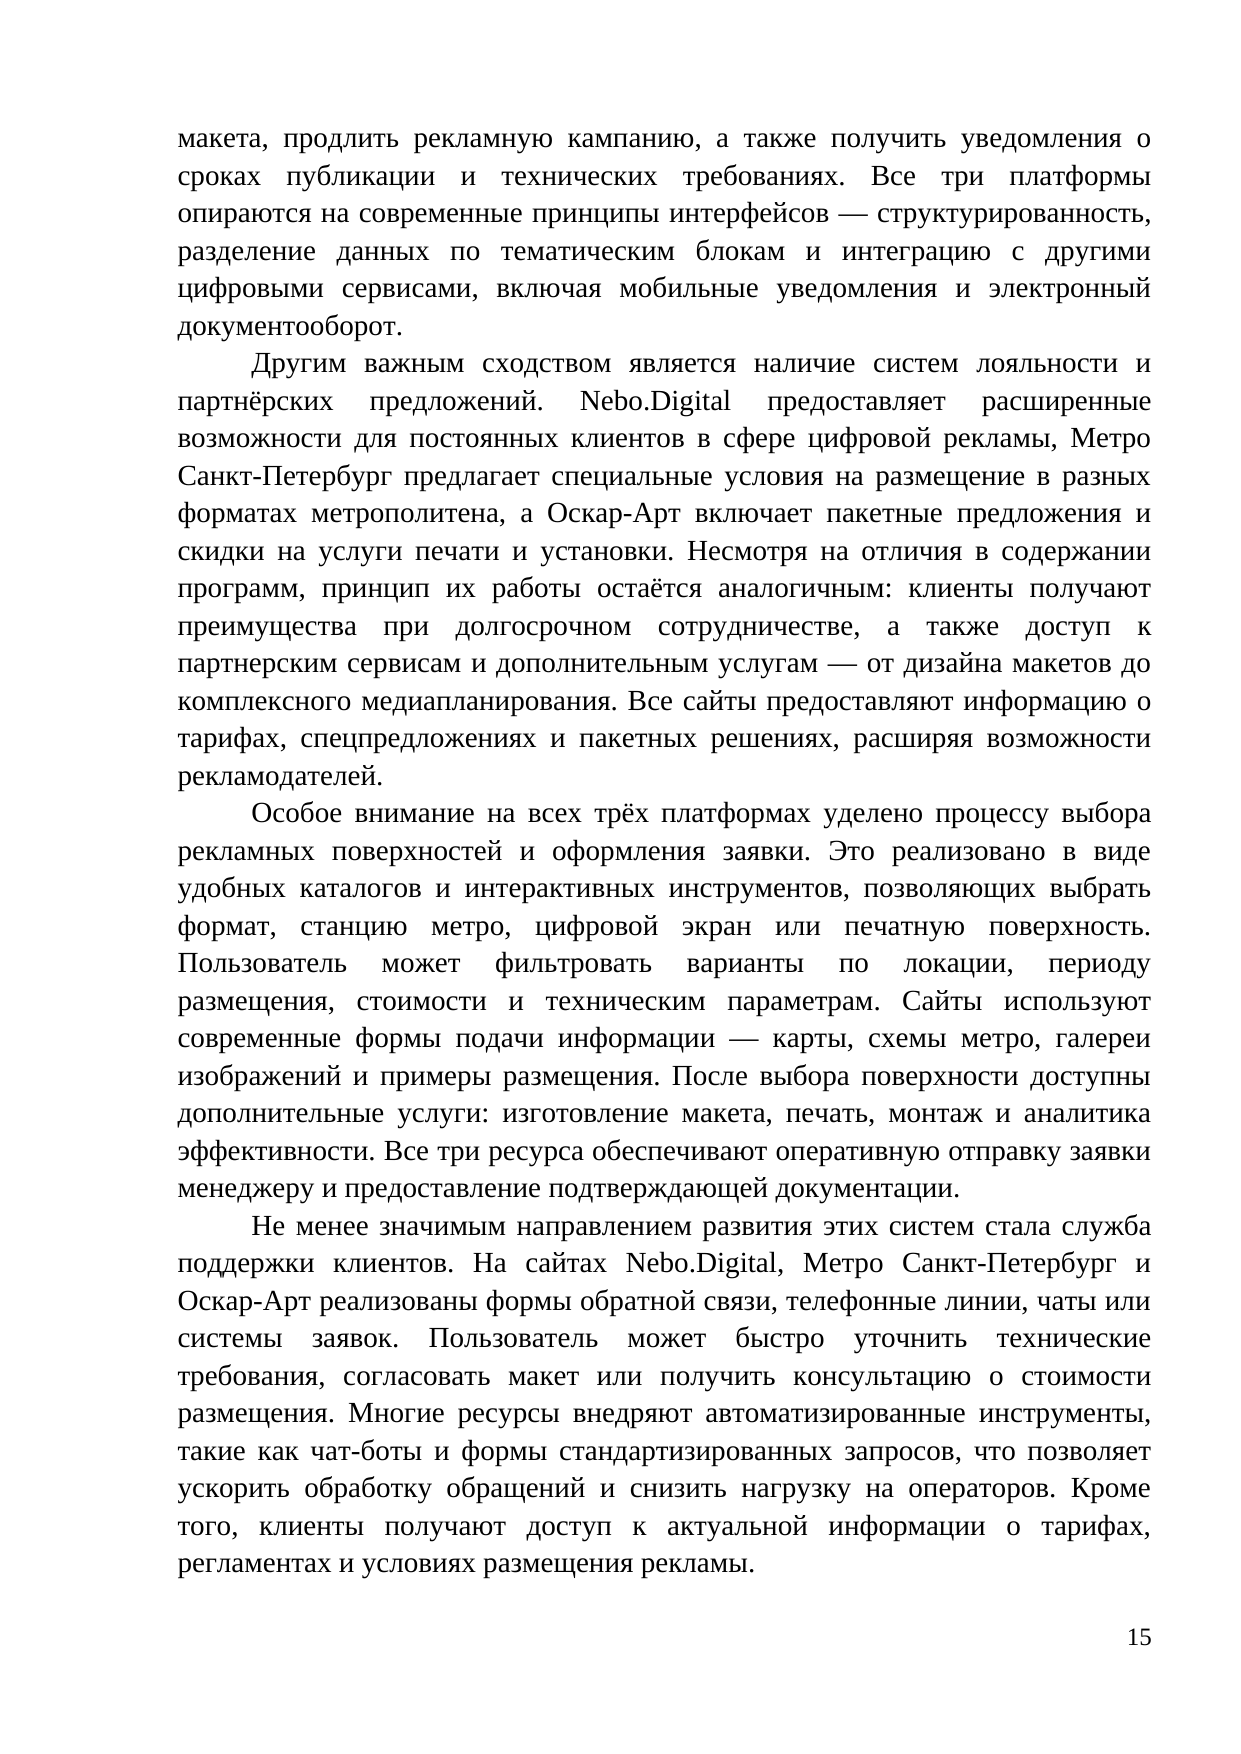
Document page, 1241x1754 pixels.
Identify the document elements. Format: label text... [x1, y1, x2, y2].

text Другим важным сходством является наличие систем лояльности и партнёрских предложений. Nebo.Digital предоставляет расширенные возможности для постоянных клиентов в сфере цифровой рекламы, Метро Санкт-Петербург предлагает специальные условия на размещение в разных форматах метрополитена, а Оскар-Арт включает пакетные предложения и скидки на услуги печати и установки. Несмотря на отличия в содержании программ, принцип их работы остаётся аналогичным: клиенты получают преимущества при долгосрочном сотрудничестве, а также доступ к партнерским сервисам и дополнительным услугам — от дизайна макетов до комплексного медиапланирования. Все сайты предоставляют информацию о тарифах, спецпредложениях и пакетных решениях, расширяя возможности рекламодателей. [177, 342, 1152, 792]
text Не менее значимым направлением развития этих систем стала служба поддержки клиентов. На сайтах Nebo.Digital, Метро Санкт-Петербург и Оскар-Арт реализованы формы обратной связи, телефонные линии, чаты или системы заявок. Пользователь может быстро уточнить технические требования, согласовать макет или получить консультацию о стоимости размещения. Многие ресурсы внедряют автоматизированные инструменты, такие как чат-боты и формы стандартизированных запросов, что позволяет ускорить обработку обращений и снизить нагрузку на операторов. Кроме того, клиенты получают доступ к актуальной информации о тарифах, регламентах и условиях размещения рекламы. [177, 1205, 1152, 1580]
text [177, 117, 1152, 342]
text Особое внимание на всех трёх платформах уделено процессу выбора рекламных поверхностей и оформления заявки. Это реализовано в виде удобных каталогов и интерактивных инструментов, позволяющих выбрать формат, станцию метро, цифровой экран или печатную поверхность. Пользователь может фильтровать варианты по локации, периоду размещения, стоимости и техническим параметрам. Сайты используют современные формы подачи информации — карты, схемы метро, галереи изображений и примеры размещения. После выбора поверхности доступны дополнительные услуги: изготовление макета, печать, монтаж и аналитика эффективности. Все три ресурса обеспечивают оперативную отправку заявки менеджеру и предоставление подтверждающей документации. [177, 792, 1152, 1205]
